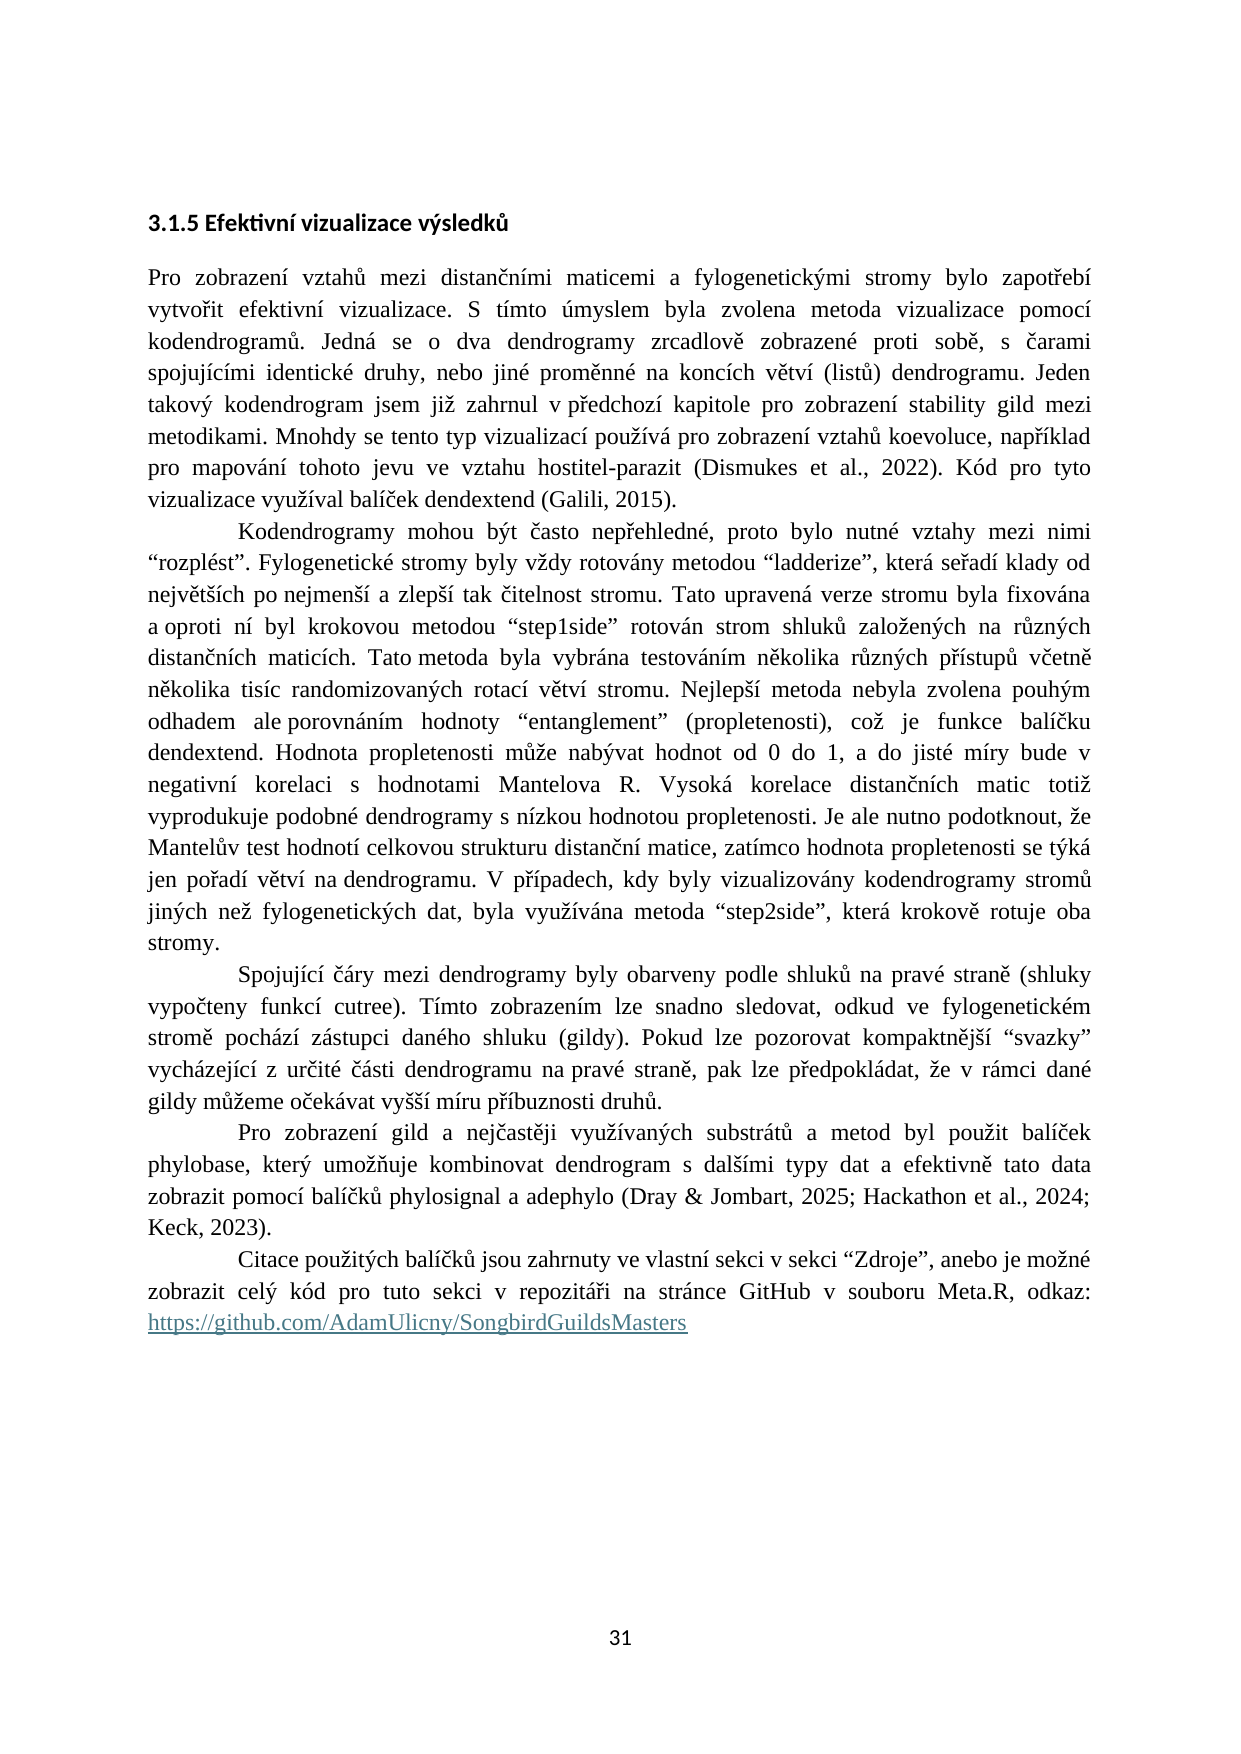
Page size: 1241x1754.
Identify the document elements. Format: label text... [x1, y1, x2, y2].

text Spojující čáry mezi dendrogramy byly obarveny podle shluků na pravé straně (shluky vypočteny funkcí cutree). Tímto zobrazením lze snadno sledovat, odkud ve fylogenetickém stromě pochází zástupci daného shluku (gildy). Pokud lze pozorovat kompaktnější “svazky” vycházející z určité části dendrogramu na pravé straně, pak lze předpokládat, že v rámci dané gildy můžeme očekávat vyšší míru příbuznosti druhů. [148, 960, 1093, 1114]
text Citace použitých balíčků jsou zahrnuty ve vlastní sekci v sekci “Zdroje”, anebo je možné zobrazit celý kód pro tuto sekci v repozitáři na stránce GitHub v souboru Meta.R, odkaz: https://github.com/AdamUlicny/SongbirdGuildsMasters [148, 1245, 1093, 1336]
text Pro zobrazení gild a nejčastěji využívaných substrátů a metod byl použit balíček phylobase, který umožňuje kombinovat dendrogram s dalšími typy dat a efektivně tato data zobrazit pomocí balíčků phylosignal a adephylo (Dray & Jombart, 2025; Hackathon et al., 2024; Keck, 2023). [148, 1118, 1093, 1241]
text 3.1.5 Efektivní vizualizace výsledků [148, 208, 1093, 238]
text Kodendrogramy mohou být často nepřehledné, proto bylo nutné vztahy mezi nimi “rozplést”. Fylogenetické stromy byly vždy rotovány metodou “ladderize”, která seřadí klady od největších po nejmenší a zlepší tak čitelnost stromu. Tato upravená verze stromu byla fixována a oproti ní byl krokovou metodou “step1side” rotován strom shluků založených na různých distančních maticích. Tato metoda byla vybrána testováním několika různých přístupů včetně několika tisíc randomizovaných rotací větví stromu. Nejlepší metoda nebyla zvolena pouhým odhadem ale porovnáním hodnoty “entanglement” (propletenosti), což je funkce balíčku dendextend. Hodnota propletenosti může nabývat hodnot od 0 do 1, a do jisté míry bude v negativní korelaci s hodnotami Mantelova R. Vysoká korelace distančních matic totiž vyprodukuje podobné dendrogramy s nízkou hodnotou propletenosti. Je ale nutno podotknout, že Mantelův test hodnotí celkovou strukturu distanční matice, zatímco hodnota propletenosti se týká jen pořadí větví na dendrogramu. V případech, kdy byly vizualizovány kodendrogramy stromů jiných než fylogenetických dat, byla využívána metoda “step2side”, která krokově rotuje oba stromy. [148, 517, 1093, 956]
text Pro zobrazení vztahů mezi distančními maticemi a fylogenetickými stromy bylo zapotřebí vytvořit efektivní vizualizace. S tímto úmyslem byla zvolena metoda vizualizace pomocí kodendrogramů. Jedná se o dva dendrogramy zrcadlově zobrazené proti sobě, s čarami spojujícími identické druhy, nebo jiné proměnné na koncích větví (listů) dendrogramu. Jeden takový kodendrogram jsem již zahrnul v předchozí kapitole pro zobrazení stability gild mezi metodikami. Mnohdy se tento typ vizualizací používá pro zobrazení vztahů koevoluce, například pro mapování tohoto jevu ve vztahu hostitel-parazit (Dismukes et al., 2022). Kód pro tyto vizualizace využíval balíček dendextend (Galili, 2015). [148, 263, 1093, 513]
